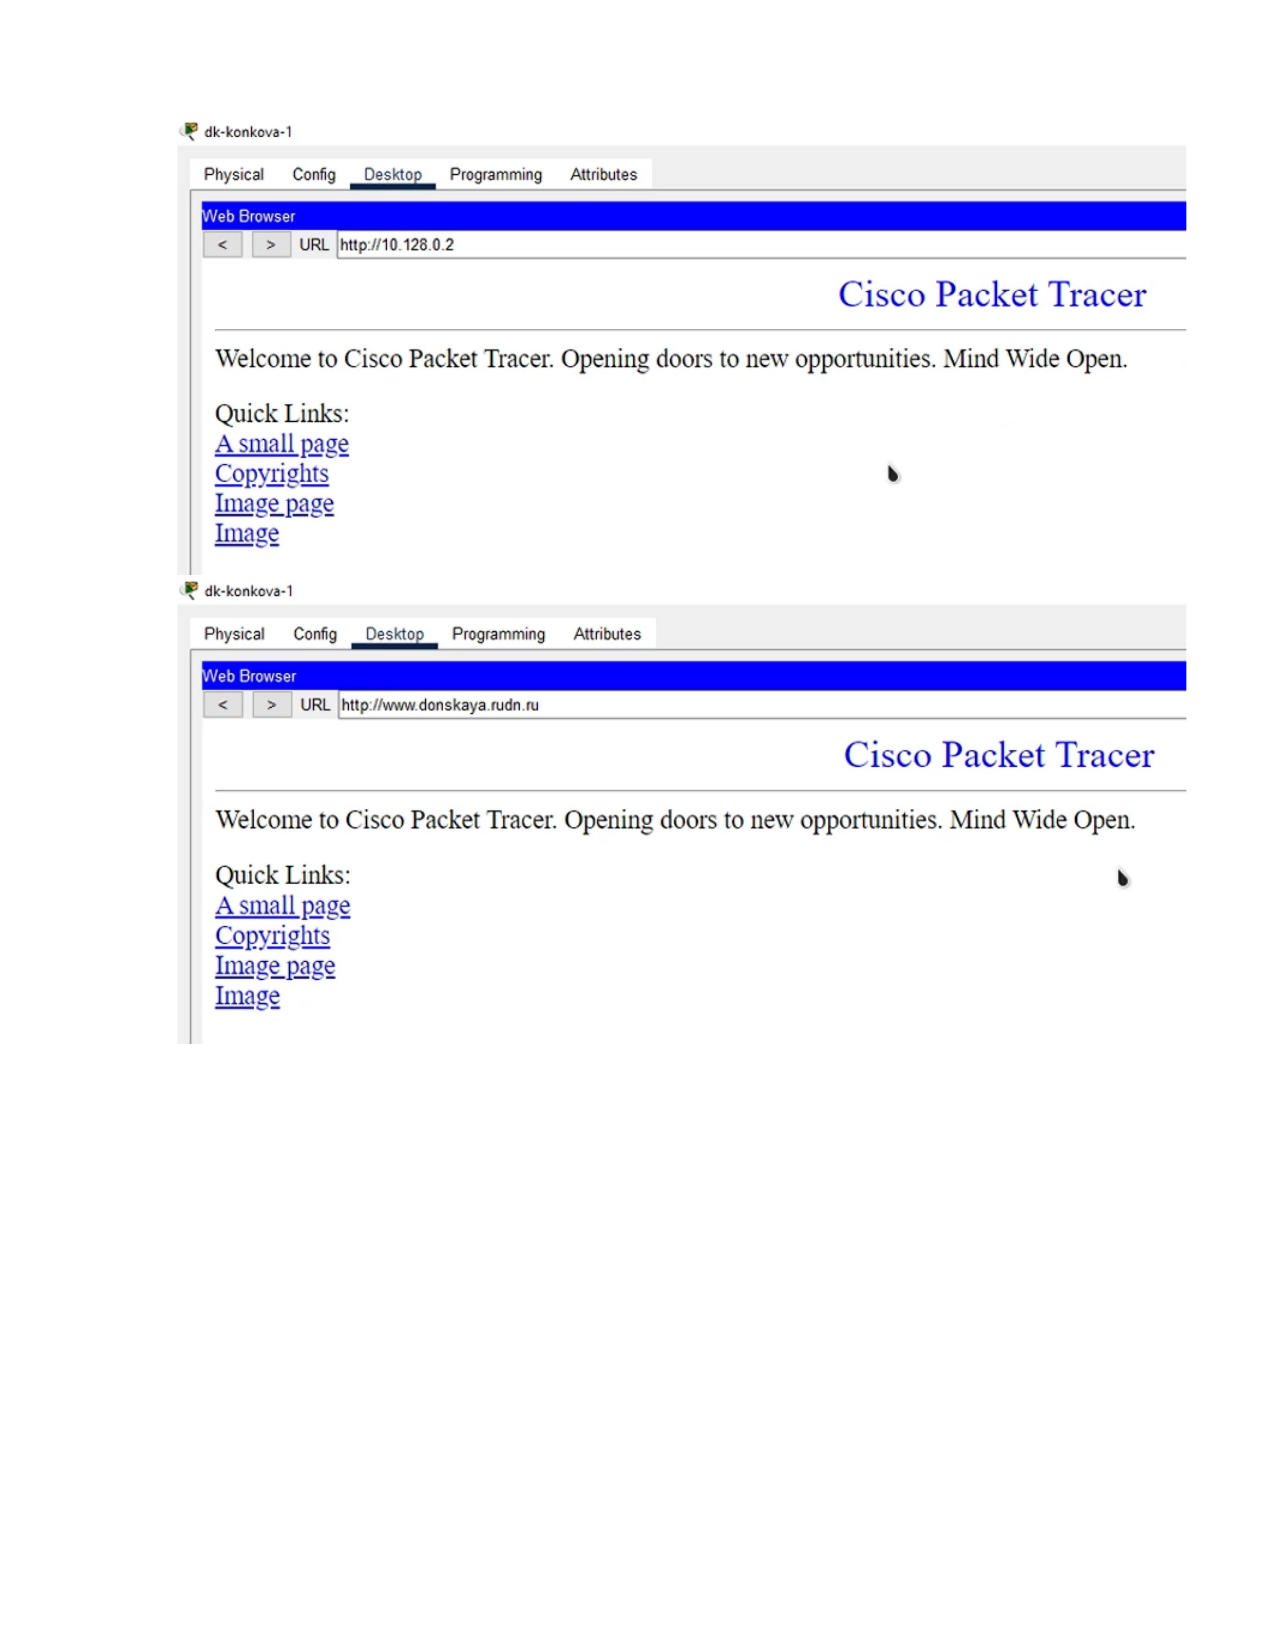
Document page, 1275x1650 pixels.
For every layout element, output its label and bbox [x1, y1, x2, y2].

picture [177, 577, 1187, 1044]
picture [177, 118, 1187, 575]
